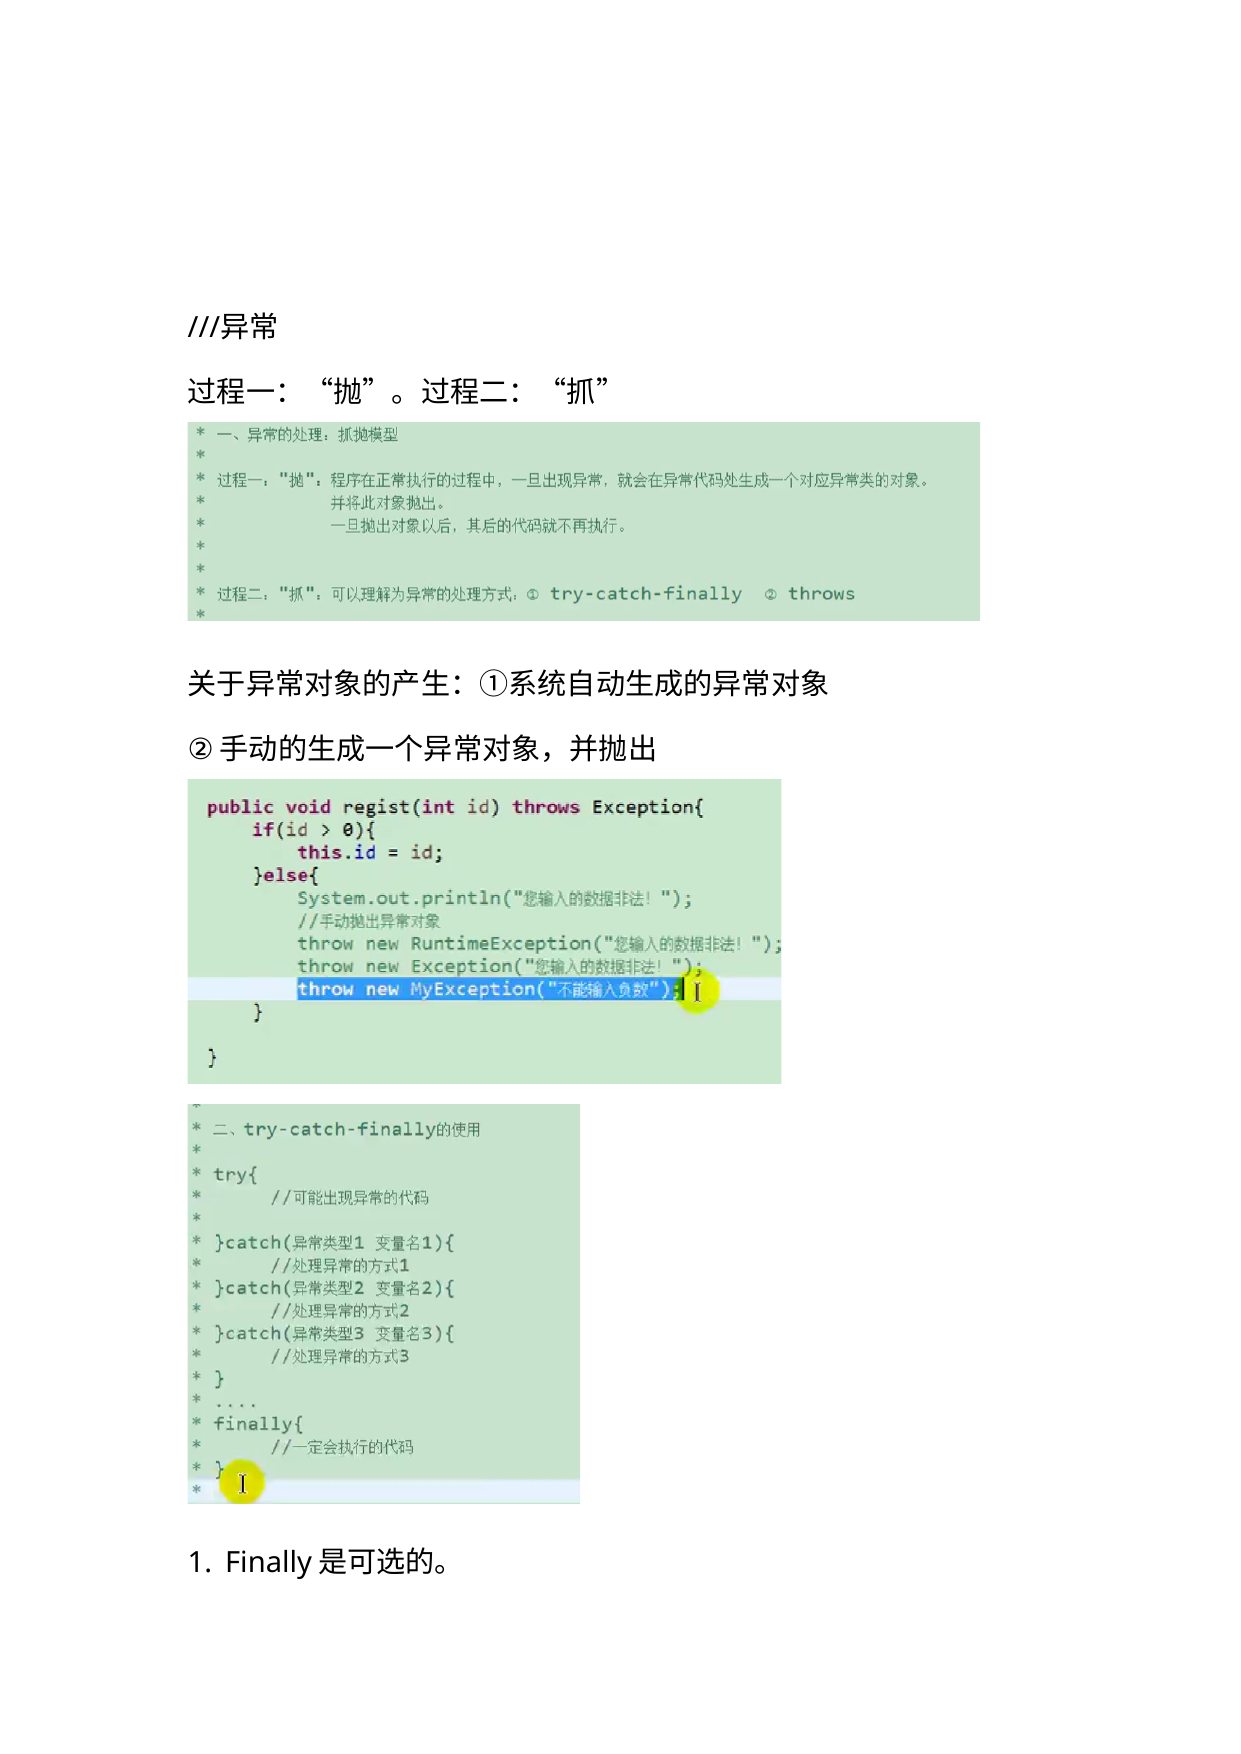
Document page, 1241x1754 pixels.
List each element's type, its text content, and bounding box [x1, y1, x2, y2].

text ///异常 [187, 292, 1053, 357]
text 关于异常对象的产生：①系统自动生成的异常对象 [187, 649, 1053, 714]
text 过程一：“抛”。过程二：“抓” [187, 357, 1053, 422]
picture [187, 1104, 581, 1504]
list Finally是可选的。 [187, 1527, 1053, 1592]
picture [187, 779, 782, 1084]
picture [187, 422, 980, 621]
text ②手动的生成一个异常对象，并抛出 [187, 714, 1053, 779]
